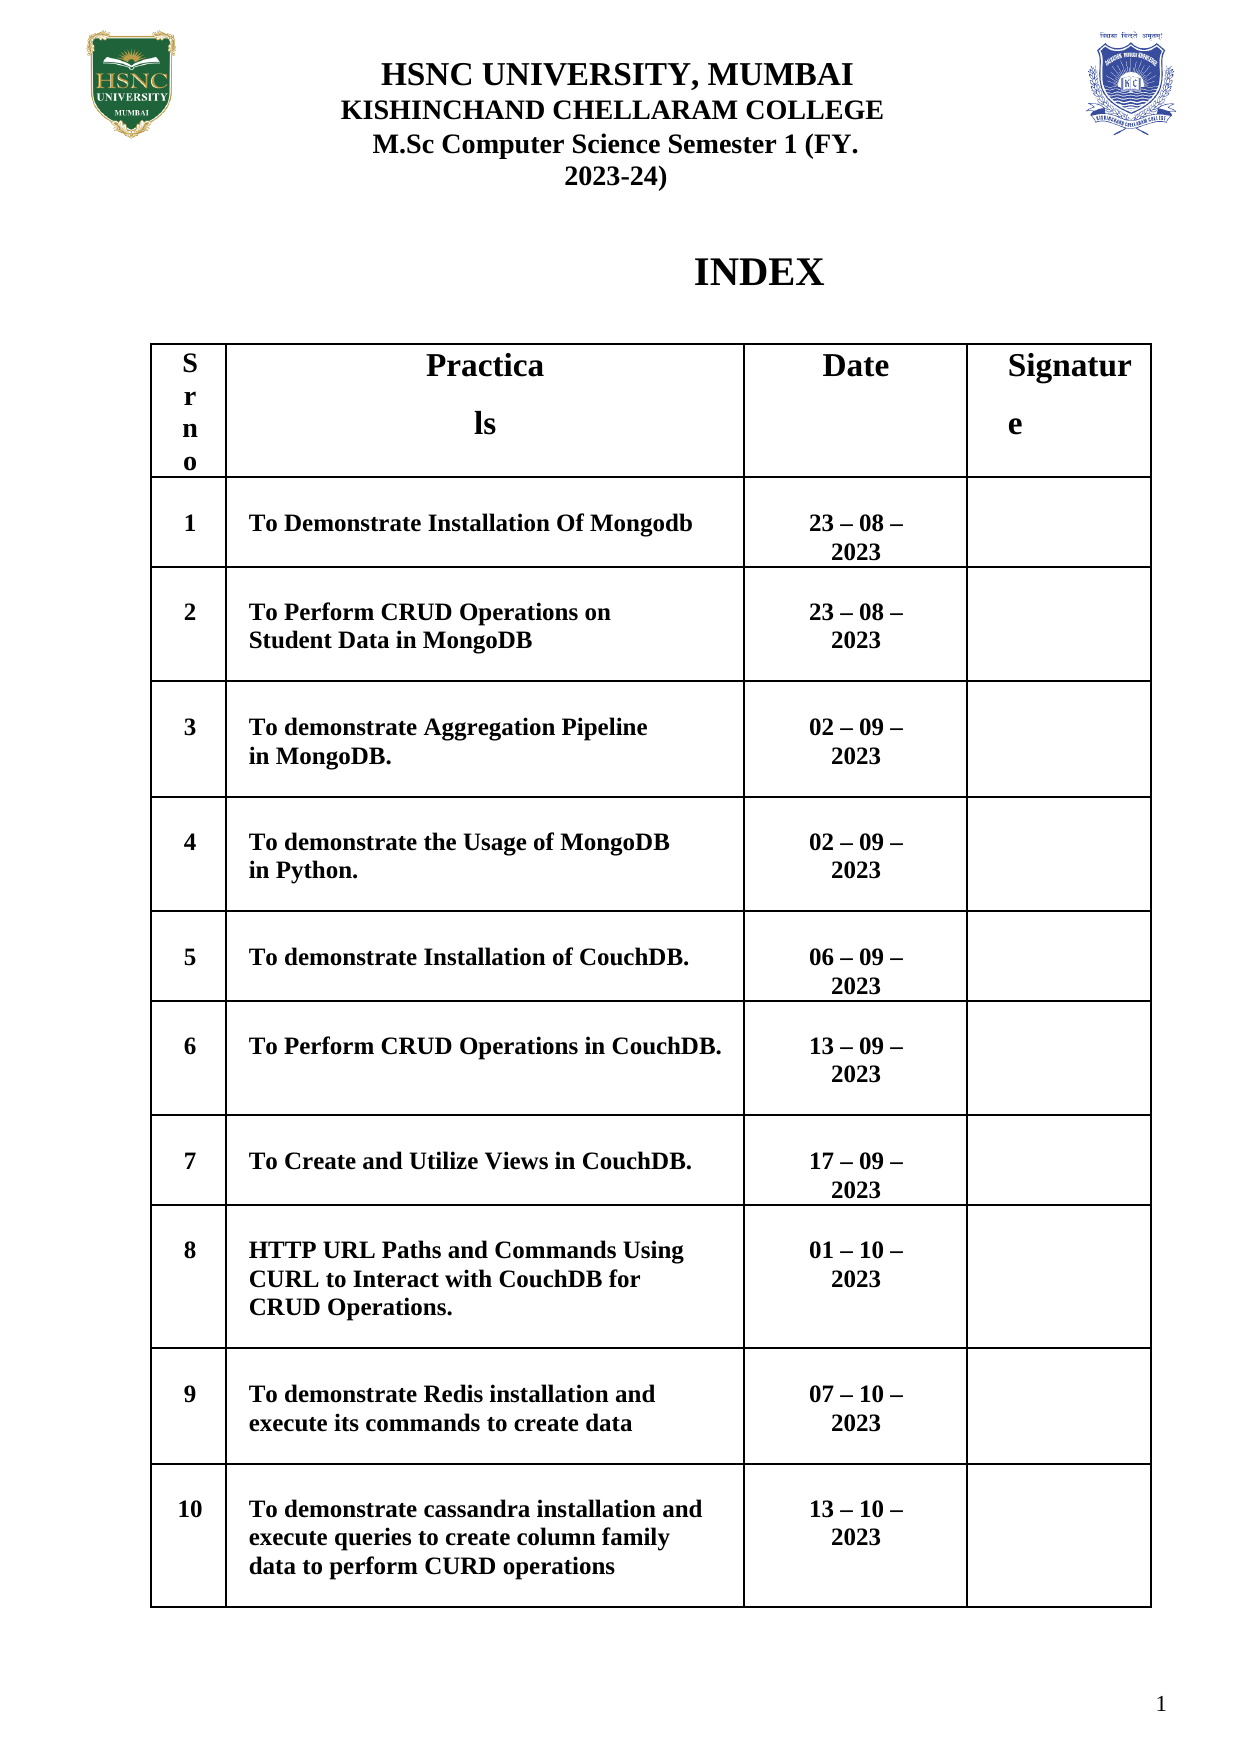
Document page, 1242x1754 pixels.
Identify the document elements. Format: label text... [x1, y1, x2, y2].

table_header Practicals [227, 345, 743, 476]
table_cell To Demonstrate Installation Of Mongodb [227, 478, 743, 566]
table_cell 01 – 10 – 2023 [745, 1206, 966, 1347]
table_cell [968, 798, 1150, 910]
table_cell To Create and Utilize Views in CouchDB. [227, 1116, 743, 1204]
table_cell 17 – 09 – 2023 [745, 1116, 966, 1204]
table_cell 23 – 08 – 2023 [745, 478, 966, 566]
table_cell 23 – 08 – 2023 [745, 568, 966, 680]
title INDEX [338, 248, 917, 294]
table_cell [968, 912, 1150, 1000]
table_cell [968, 1002, 1150, 1114]
table_cell 9 [152, 1349, 225, 1463]
table_cell [968, 682, 1150, 796]
picture [1085, 30, 1177, 136]
table_cell 1 [152, 478, 225, 566]
table_cell 7 [152, 1116, 225, 1204]
table_cell 02 – 09 – 2023 [745, 798, 966, 910]
table_cell 4 [152, 798, 225, 910]
table_cell To demonstrate Aggregation Pipeline in MongoDB. [227, 682, 743, 796]
table_header Date [745, 345, 966, 476]
table_cell 06 – 09 – 2023 [745, 912, 966, 1000]
table_cell [968, 568, 1150, 680]
table_cell [968, 1116, 1150, 1204]
table_cell 6 [152, 1002, 225, 1114]
table_header Sr no [152, 345, 225, 476]
table_cell To demonstrate Redis installation and execute its commands to create data [227, 1349, 743, 1463]
table_cell To demonstrate Installation of CouchDB. [227, 912, 743, 1000]
table_cell 8 [152, 1206, 225, 1347]
table_cell 3 [152, 682, 225, 796]
table_cell 07 – 10 – 2023 [745, 1349, 966, 1463]
table_cell To demonstrate cassandra installation and execute queries to create column family data to perform CURD operations [227, 1465, 743, 1606]
table_cell [968, 1206, 1150, 1347]
picture [86, 29, 177, 139]
table_cell To demonstrate the Usage of MongoDB in Python. [227, 798, 743, 910]
table_cell HTTP URL Paths and Commands Using CURL to Interact with CouchDB for CRUD Operations. [227, 1206, 743, 1347]
table_cell 5 [152, 912, 225, 1000]
table_cell 10 [152, 1465, 225, 1606]
table_cell 2 [152, 568, 225, 680]
table_cell To Perform CRUD Operations on Student Data in MongoDB [227, 568, 743, 680]
table_cell 02 – 09 – 2023 [745, 682, 966, 796]
table_header Signature [968, 345, 1150, 476]
table_cell [968, 1465, 1150, 1606]
table_cell 13 – 09 – 2023 [745, 1002, 966, 1114]
table_cell [968, 478, 1150, 566]
table_cell 13 – 10 – 2023 [745, 1465, 966, 1606]
table_cell To Perform CRUD Operations in CouchDB. [227, 1002, 743, 1114]
table_cell [968, 1349, 1150, 1463]
